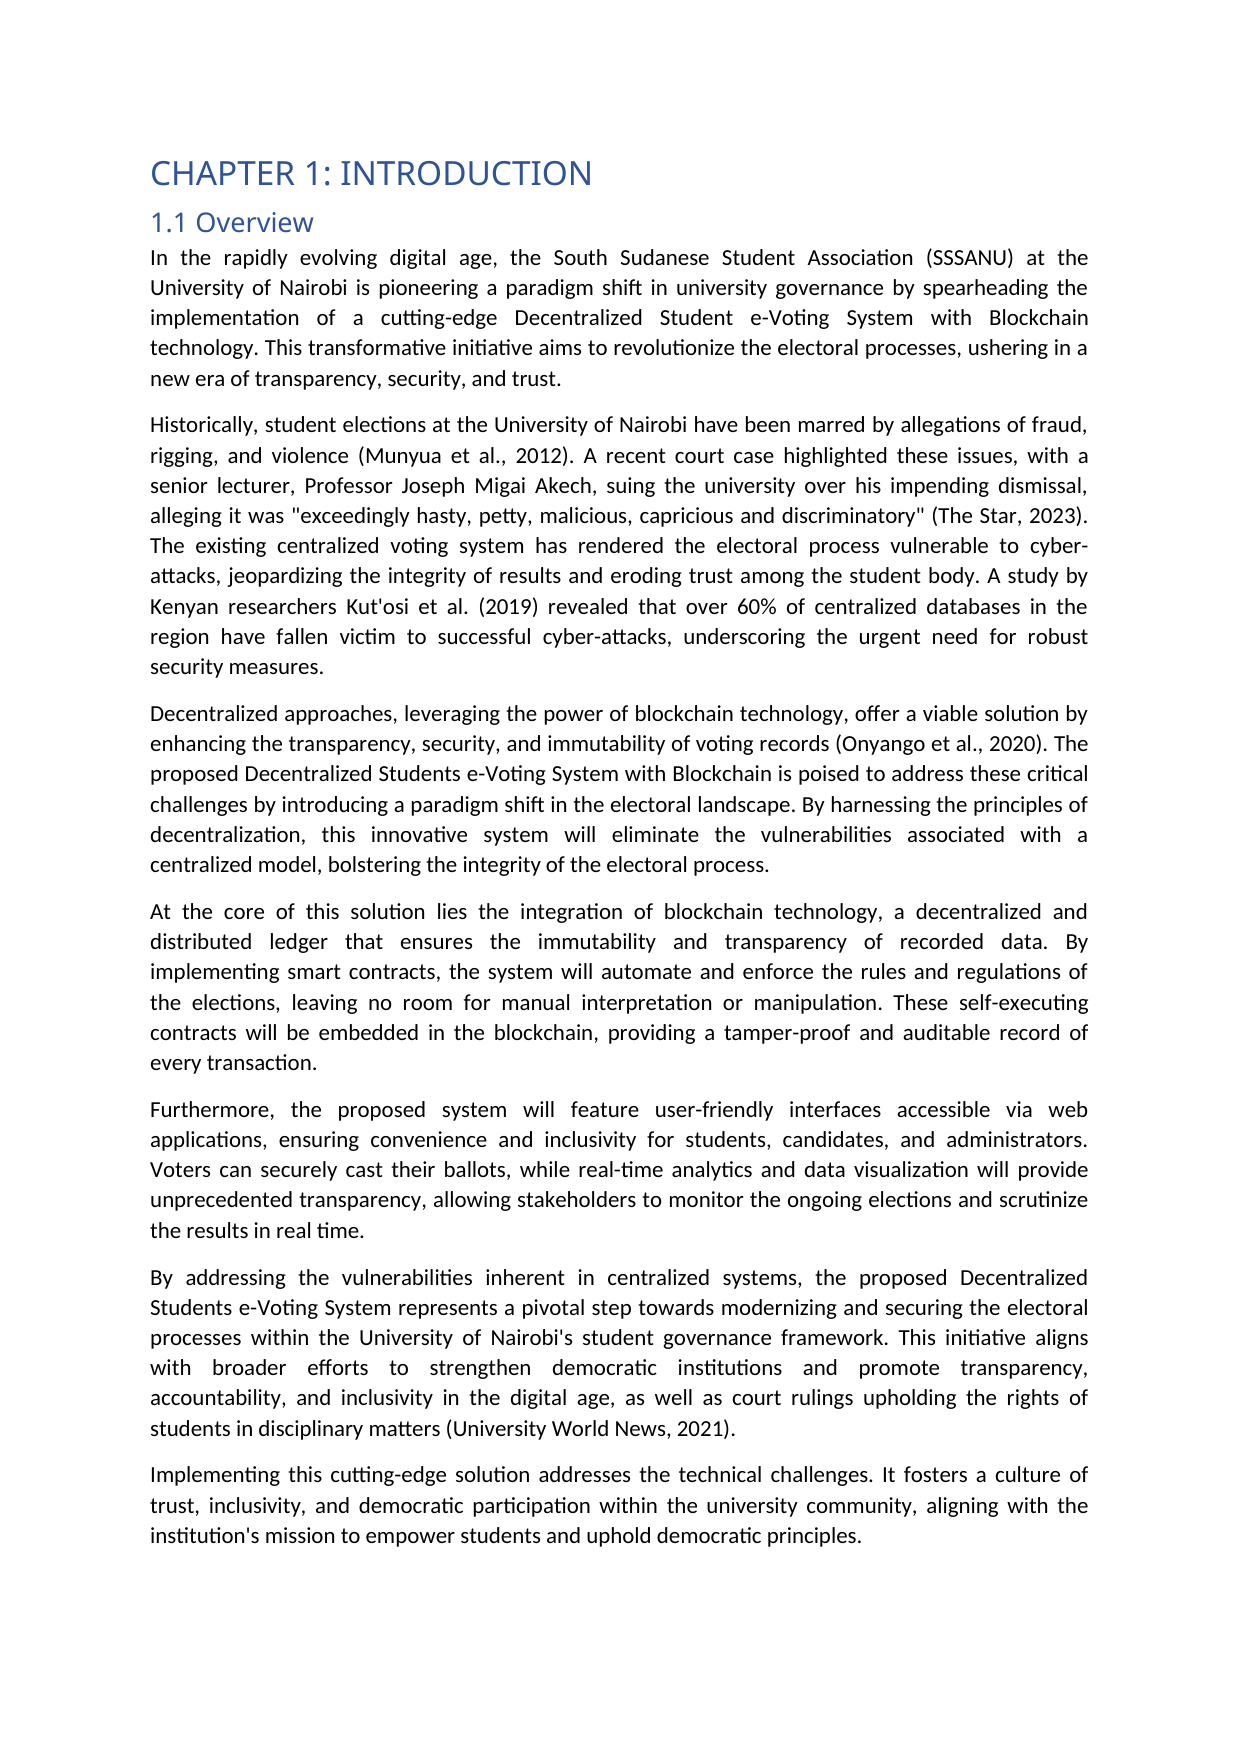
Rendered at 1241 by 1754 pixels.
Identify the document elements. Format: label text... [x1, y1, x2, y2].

text Historically, student elections at the University of Nairobi have been marred by allegations of fraud, rigging, and violence (Munyua et al., 2012). A recent court case highlighted these issues, with a senior lecturer, Professor Joseph Migai Akech, suing the university over his impending dismissal, alleging it was "exceedingly hasty, petty, malicious, capricious and discriminatory" (The Star, 2023). The existing centralized voting system has rendered the electoral process vulnerable to cyber-attacks, jeopardizing the integrity of results and eroding trust among the student body. A study by Kenyan researchers Kut'osi et al. (2019) revealed that over 60% of centralized databases in the region have fallen victim to successful cyber-attacks, underscoring the urgent need for robust security measures. [150, 411, 1090, 680]
text By addressing the vulnerabilities inherent in centralized systems, the proposed Decentralized Students e-Voting System represents a pivotal step towards modernizing and securing the electoral processes within the University of Nairobi's student governance framework. This initiative aligns with broader efforts to strengthen democratic institutions and promote transparency, accountability, and inclusivity in the digital age, as well as court rulings upholding the rights of students in disciplinary matters (University World News, 2021). [150, 1263, 1090, 1442]
text Decentralized approaches, leveraging the power of blockchain technology, offer a viable solution by enhancing the transparency, security, and immutability of voting records (Onyango et al., 2020). The proposed Decentralized Students e-Voting System with Blockchain is poised to address these critical challenges by introducing a paradigm shift in the electoral landscape. By harnessing the principles of decentralization, this innovative system will eliminate the vulnerabilities associated with a centralized model, bolstering the integrity of the electoral process. [150, 699, 1090, 878]
text Furthermore, the proposed system will feature user-friendly interfaces accessible via web applications, ensuring convenience and inclusivity for students, candidates, and administrators. Voters can securely cast their ballots, while real-time analytics and data visualization will provide unprecedented transparency, allowing stakeholders to monitor the ongoing elections and scrutinize the results in real time. [150, 1095, 1090, 1244]
subtitle 1.1 Overview [150, 203, 1090, 240]
text At the core of this solution lies the integration of blockchain technology, a decentralized and distributed ledger that ensures the immutability and transparency of recorded data. By implementing smart contracts, the system will automate and enforce the rules and regulations of the elections, leaving no room for manual interpretation or manipulation. These self-executing contracts will be embedded in the blockchain, providing a tamper-proof and auditable record of every transaction. [150, 897, 1090, 1076]
text In the rapidly evolving digital age, the South Sudanese Student Association (SSSANU) at the University of Nairobi is pioneering a paradigm shift in university governance by spearheading the implementation of a cutting-edge Decentralized Student e-Voting System with Blockchain technology. This transformative initiative aims to revolutionize the electoral processes, ushering in a new era of transparency, security, and trust. [150, 243, 1090, 392]
text Implementing this cutting-edge solution addresses the technical challenges. It fosters a culture of trust, inclusivity, and democratic participation within the university community, aligning with the institution's mission to empower students and uphold democratic principles. [150, 1461, 1090, 1549]
subtitle CHAPTER 1: INTRODUCTION [150, 150, 1090, 195]
